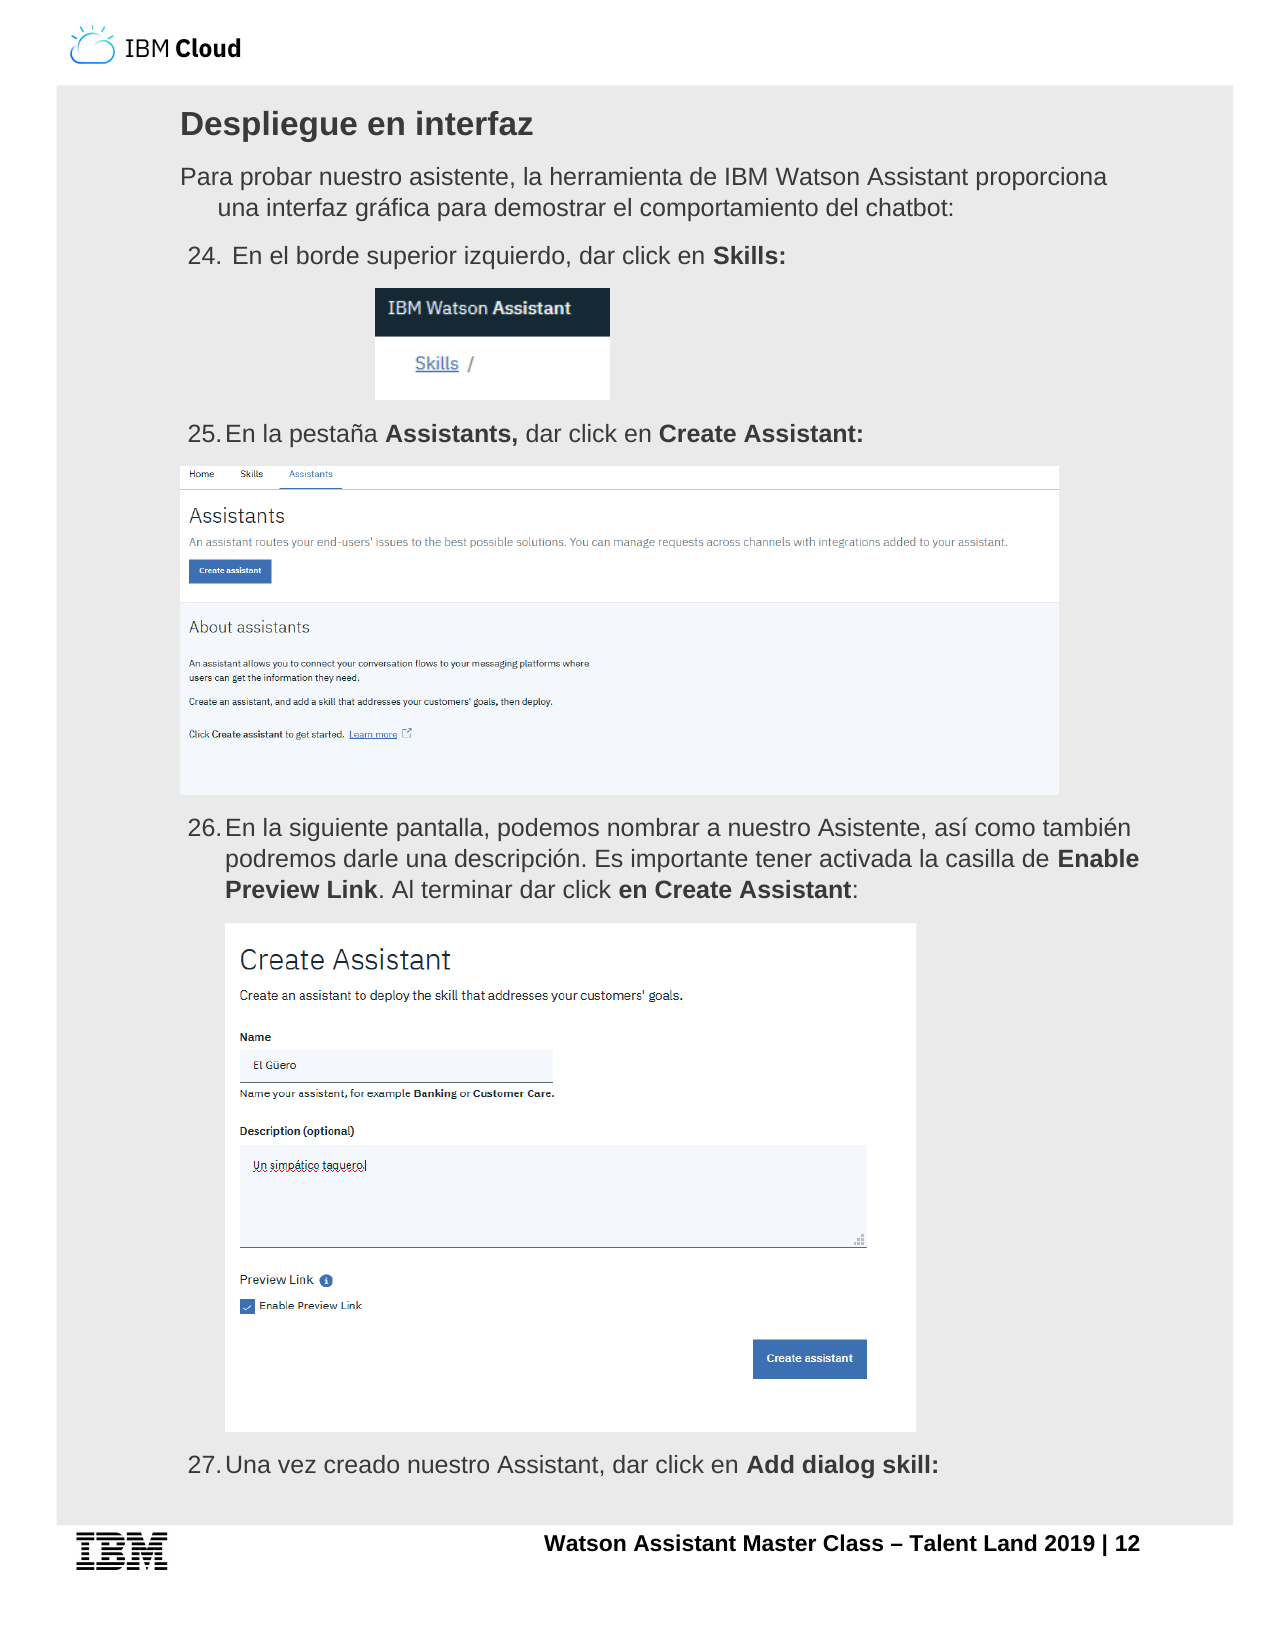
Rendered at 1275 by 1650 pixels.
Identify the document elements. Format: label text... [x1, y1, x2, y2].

picture [225, 923, 917, 1432]
list Para probar nuestro asistente, la herramienta de IBM Watson Assistant proporciona una interfaz gráfica para demostrar el comportamiento del chatbot: [180, 162, 1140, 222]
list En la siguiente pantalla, podemos nombrar a nuestro Asistente, así como también podremos darle una descripción. Es importante tener activada la casilla de Enable Preview Link. Al terminar dar click en Create Assistant: [187, 813, 1140, 904]
picture [51, 25, 259, 82]
list En la pestaña Assistants, dar click en Create Assistant: [187, 419, 1140, 447]
list En el borde superior izquierdo, dar click en Skills: [187, 241, 1140, 269]
list Una vez creado nuestro Assistant, dar click en Add dialog skill: [187, 1450, 1140, 1479]
picture [75, 1531, 170, 1572]
picture [180, 466, 1060, 795]
list Despliegue en interfaz [180, 104, 1140, 142]
picture [375, 288, 610, 400]
